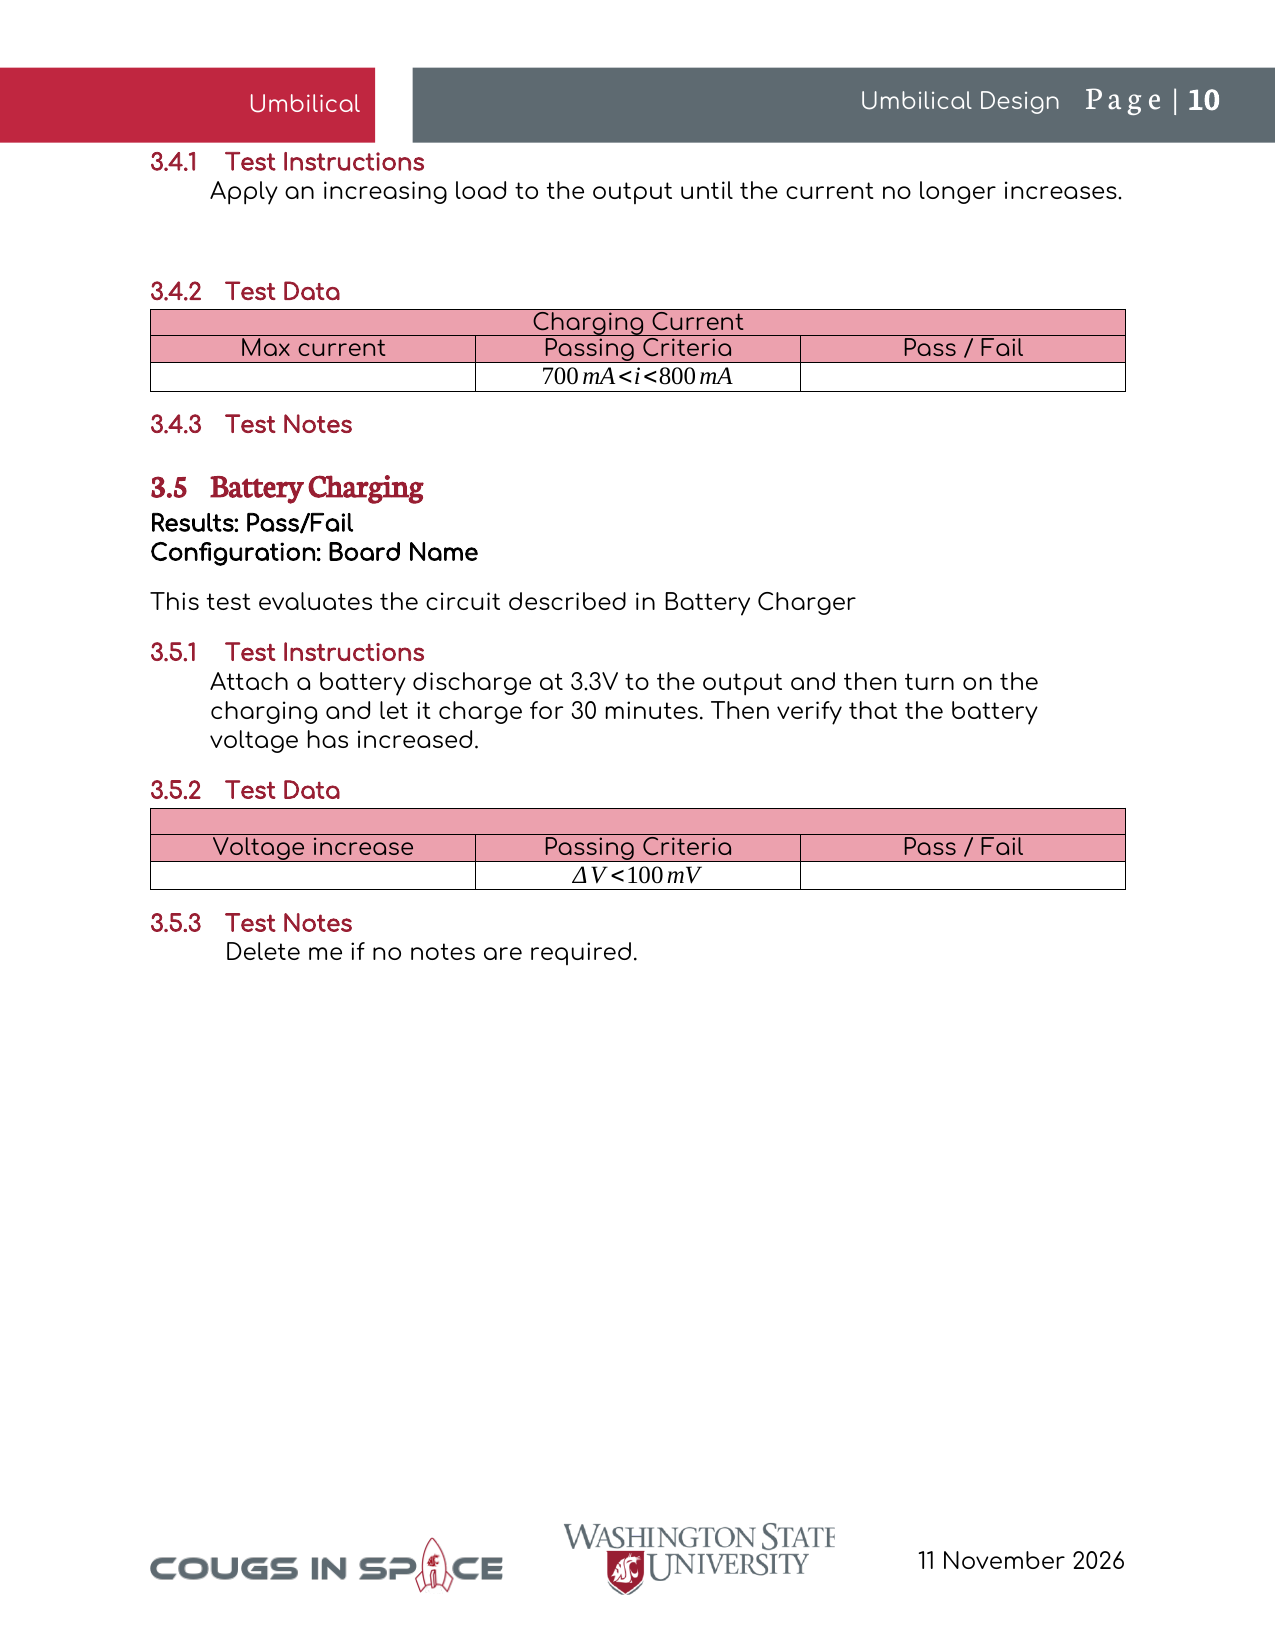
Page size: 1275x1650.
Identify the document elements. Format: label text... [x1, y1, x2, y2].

table_header [151, 809, 1125, 834]
subtitle Test Notes [150, 412, 1125, 438]
subtitle Test Data [150, 778, 1125, 804]
text Configuration: Board Name [150, 540, 1125, 566]
table_cell Pass / Fail [801, 336, 1125, 362]
table_cell [801, 862, 1125, 889]
table_cell Max current [151, 336, 475, 362]
table_cell [801, 363, 1125, 391]
subtitle Test Data [150, 279, 1125, 305]
table_cell Voltage increase [151, 835, 475, 861]
text Apply an increasing load to the output until the current no longer increases. [210, 179, 1125, 205]
table_cell [151, 862, 475, 889]
table_header Charging Current [151, 310, 1125, 335]
table_cell Passing Criteria [476, 336, 800, 362]
text Results: Pass/Fail [150, 511, 1125, 536]
picture [150, 1537, 503, 1594]
table_cell Passing Criteria [476, 835, 800, 861]
table_cell [476, 862, 800, 889]
subtitle Test Instructions [150, 640, 1125, 666]
table_cell [476, 363, 800, 391]
subtitle Test Instructions [150, 150, 1125, 176]
table_cell [151, 363, 475, 391]
text Attach a battery discharge at 3.3V to the output and then turn on the charging and let it charge for 30 minutes. Then verify that the battery voltage has increased. [210, 670, 1125, 754]
subtitle Test Notes [150, 911, 1125, 937]
text Delete me if no notes are required. [150, 941, 1125, 966]
subtitle Battery Charging [150, 462, 1125, 505]
text This test evaluates the circuit described in Battery Charger [150, 590, 1125, 616]
picture [562, 1522, 835, 1594]
table_cell Pass / Fail [801, 835, 1125, 861]
